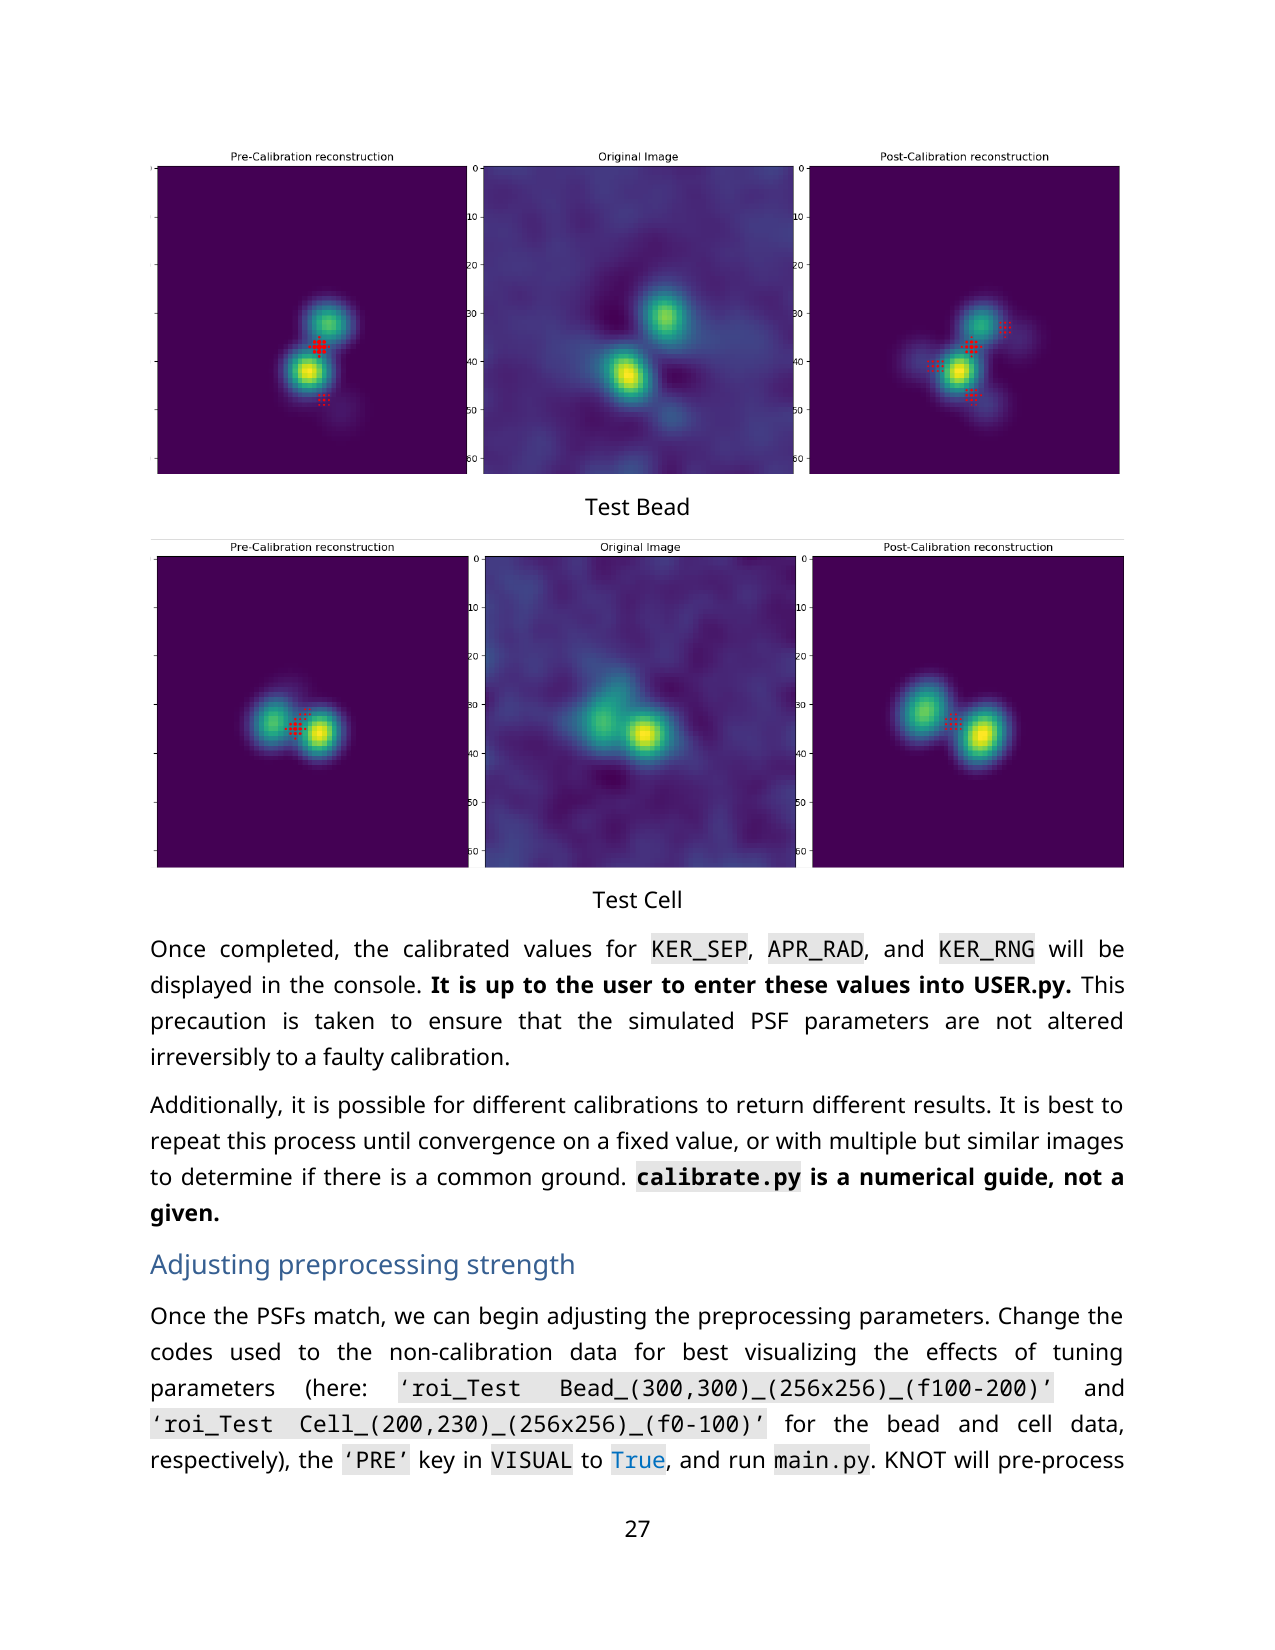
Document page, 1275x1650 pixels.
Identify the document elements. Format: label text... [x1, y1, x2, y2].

text Test Bead [150, 491, 1125, 522]
text Additionally, it is possible for different calibrations to return different results. It is best to repeat this process until convergence on a fixed value, or with multiple but similar images to determine if there is a common ground. calibrate.py is a numerical guide, not a given. [150, 1089, 1125, 1228]
subtitle Adjusting preprocessing strength [150, 1245, 1125, 1282]
picture [150, 150, 1125, 474]
text Test Cell [150, 884, 1125, 916]
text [150, 1300, 1125, 1475]
picture [150, 539, 1125, 868]
text Once completed, the calibrated values for KER_SEP, APR_RAD, and KER_RNG will be displayed in the console. It is up to the user to enter these values into USER.py. This precaution is taken to ensure that the simulated PSF parameters are not altered irreversibly to a faulty calibration. [150, 933, 1125, 1072]
